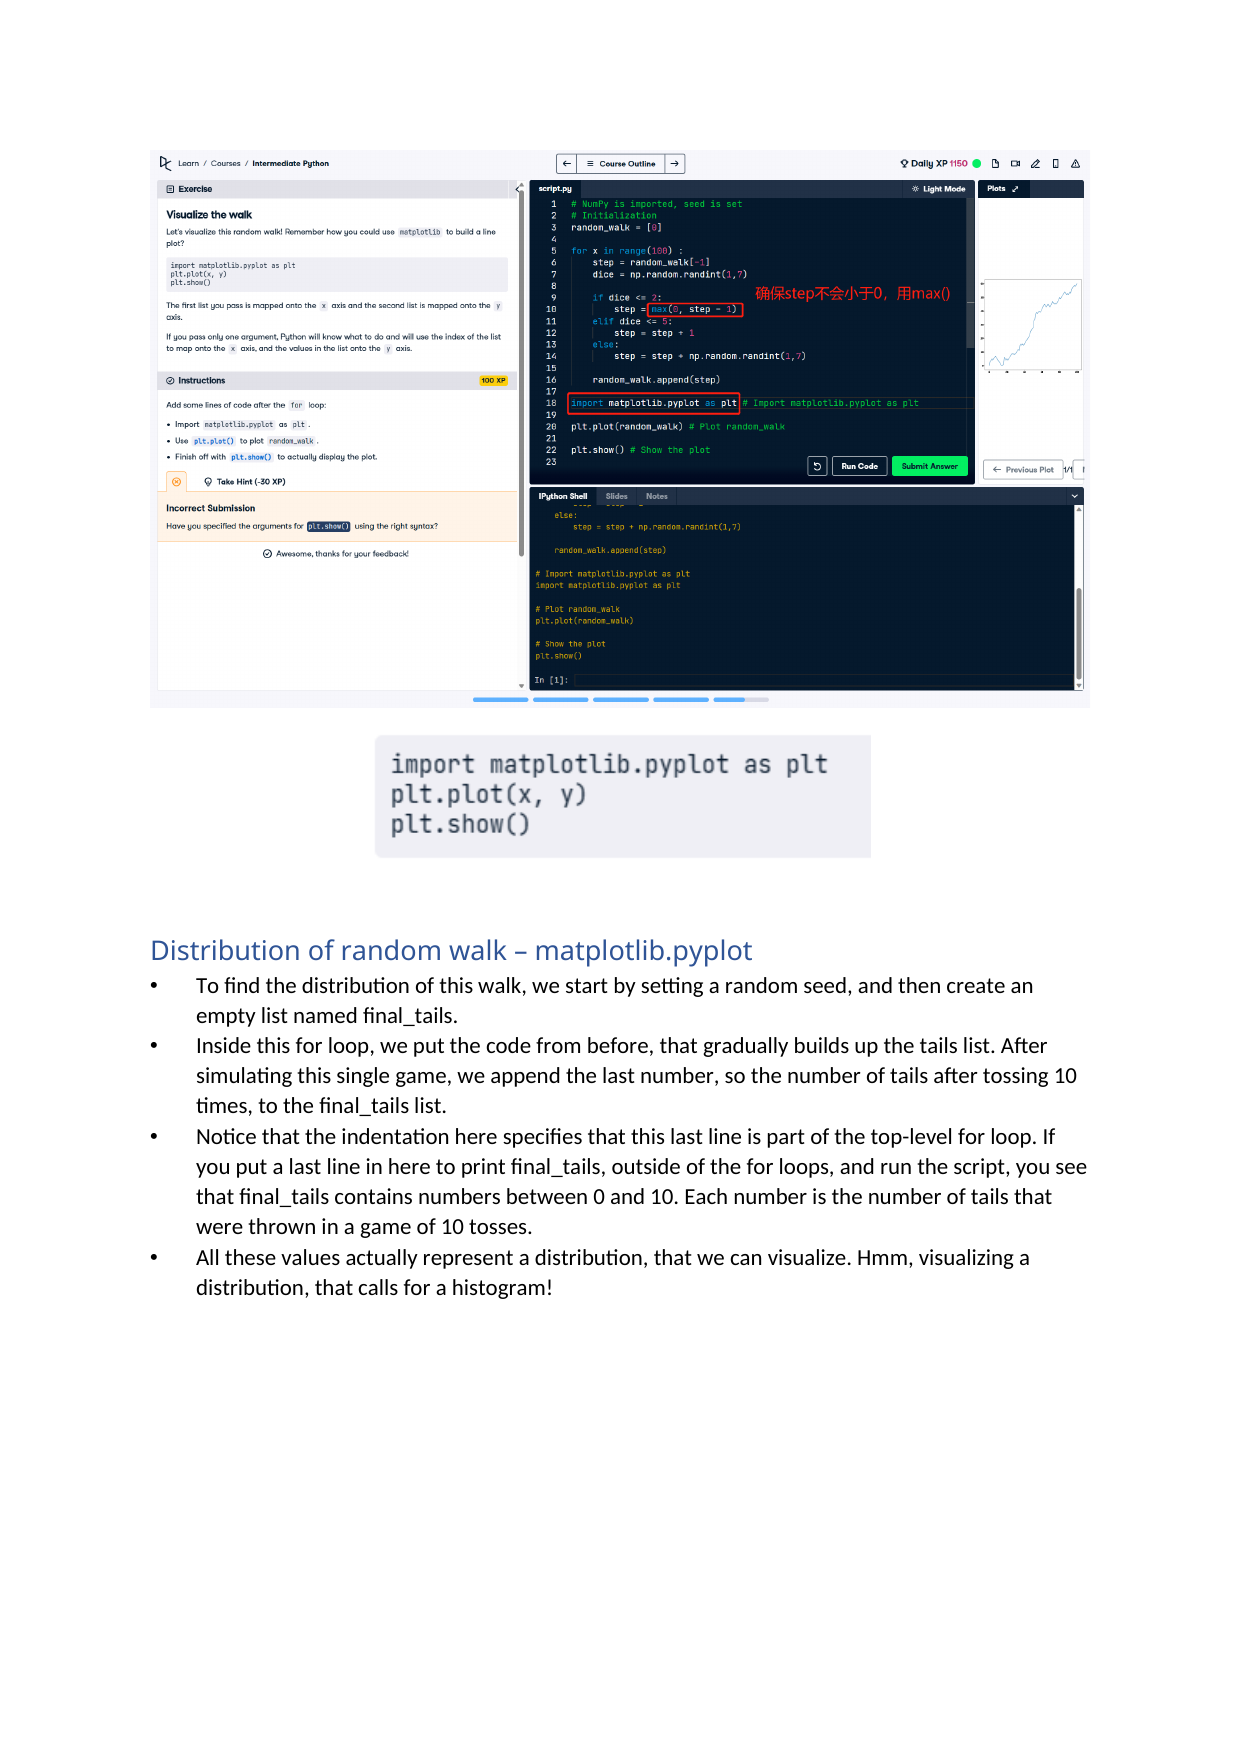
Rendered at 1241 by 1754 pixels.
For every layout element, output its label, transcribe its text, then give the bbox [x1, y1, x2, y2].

list Notice that the indentation here specifies that this last line is part of the top-level for loop. If you put a last line in here to print final_tails, outside of the for loops, and run the script, you see that final_tails contains numbers between 0 and 10. Each number is the number of tails that were thrown in a game of 10 tosses. [150, 1122, 1090, 1241]
picture [369, 726, 871, 866]
list All these values actually represent a distribution, that we can visualize. Hmm, visualizing a distribution, that calls for a histogram! [150, 1243, 1090, 1301]
picture [150, 150, 1091, 708]
list To find the distribution of this walk, we start by setting a random seed, and then create an empty list named final_tails. [150, 971, 1090, 1029]
list Inside this for loop, we put the code from before, that gradually builds up the tails list. After simulating this single game, we append the last number, so the number of tails after tossing 10 times, to the final_tails list. [150, 1031, 1090, 1120]
subtitle Distribution of random walk – matplotlib.pyplot [150, 931, 1090, 968]
